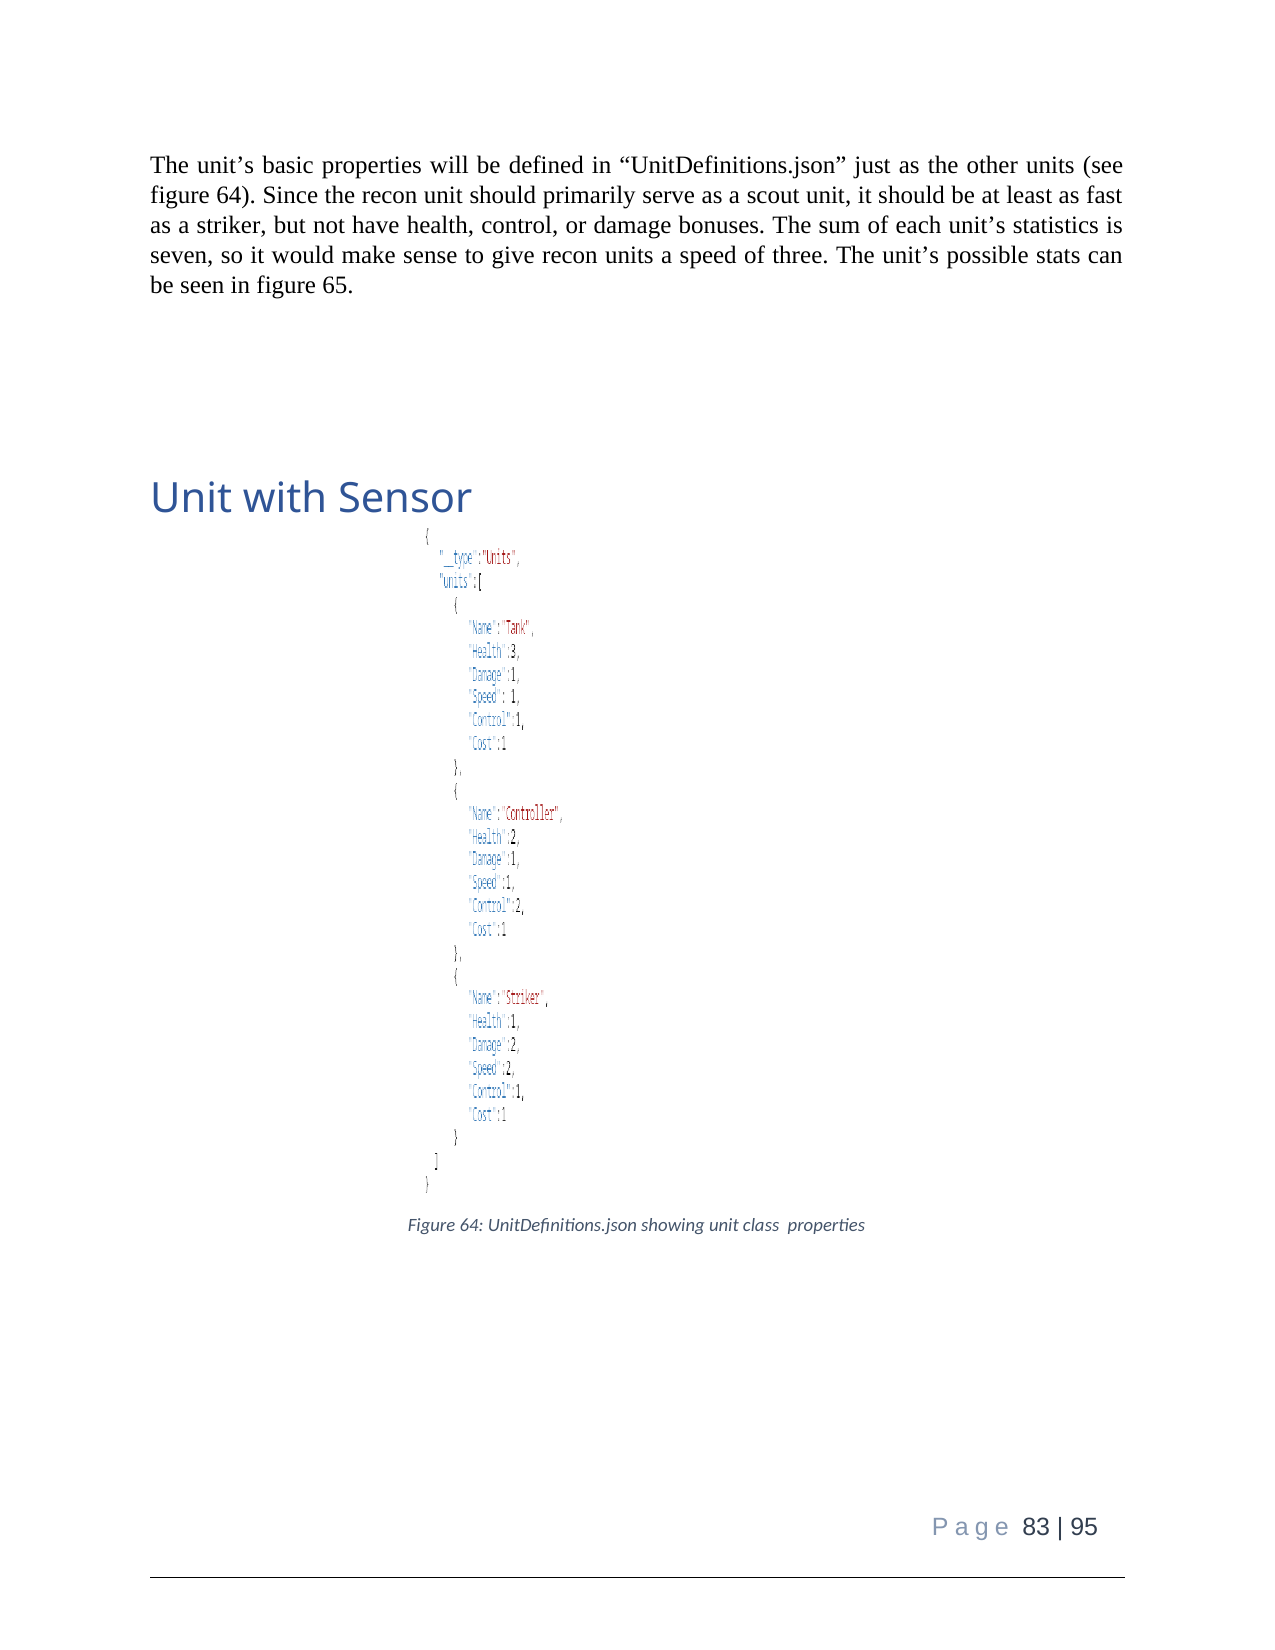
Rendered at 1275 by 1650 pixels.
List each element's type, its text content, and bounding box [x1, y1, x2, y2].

text Unit with Sensor [150, 468, 1125, 524]
text Figure 64: UnitDefinitions.json showing unit class properties [150, 1213, 1125, 1236]
text The unit’s basic properties will be defined in “UnitDefinitions.json” just as the other units (see figure 64). Since the recon unit should primarily serve as a scout unit, it should be at least as fast as a striker, but not have health, control, or damage bonuses. The sum of each unit’s statistics is seven, so it would make sense to give recon units a speed of three. The unit’s possible stats can be seen in figure 65. [150, 150, 1125, 299]
